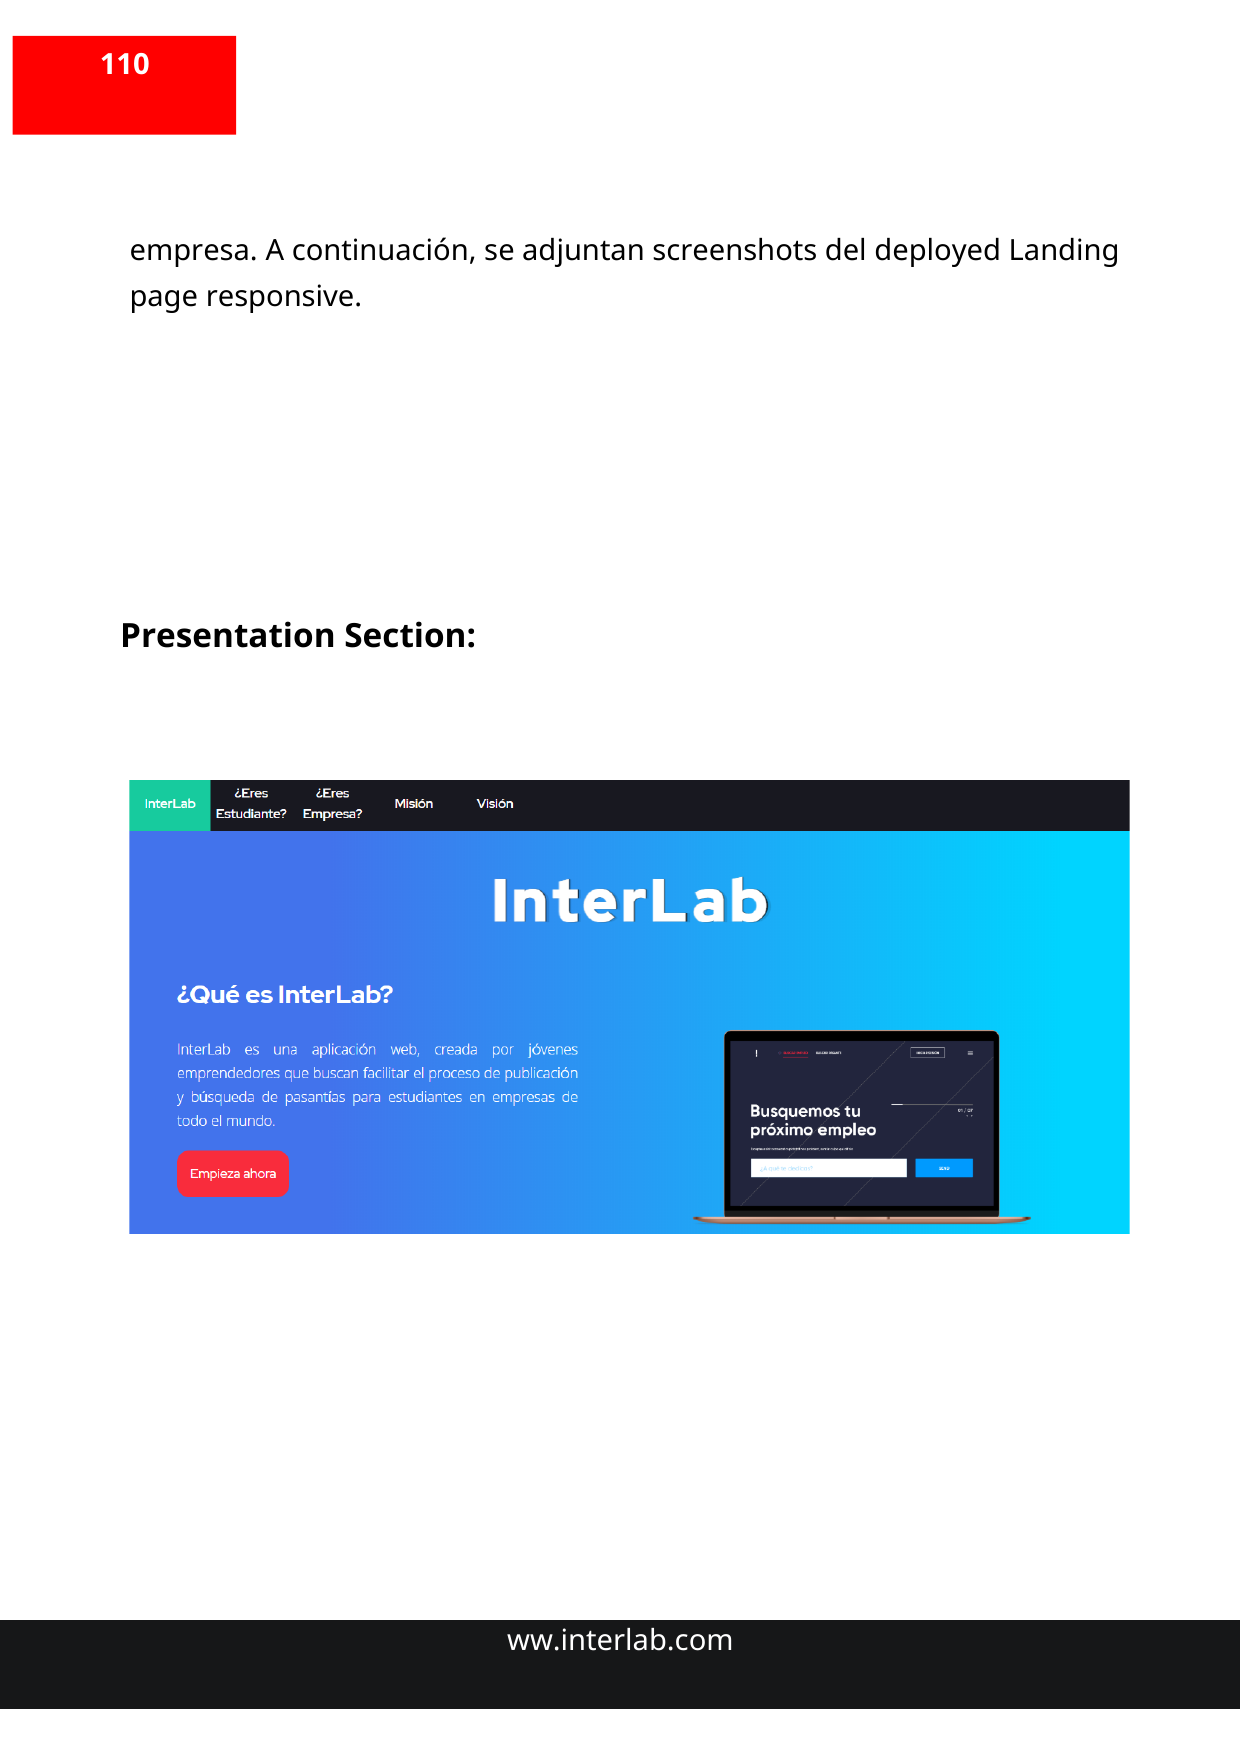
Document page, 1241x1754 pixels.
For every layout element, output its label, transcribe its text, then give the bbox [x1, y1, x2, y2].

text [129, 229, 1120, 315]
subtitle Presentation Section: [120, 612, 1120, 657]
picture [129, 780, 1130, 1234]
